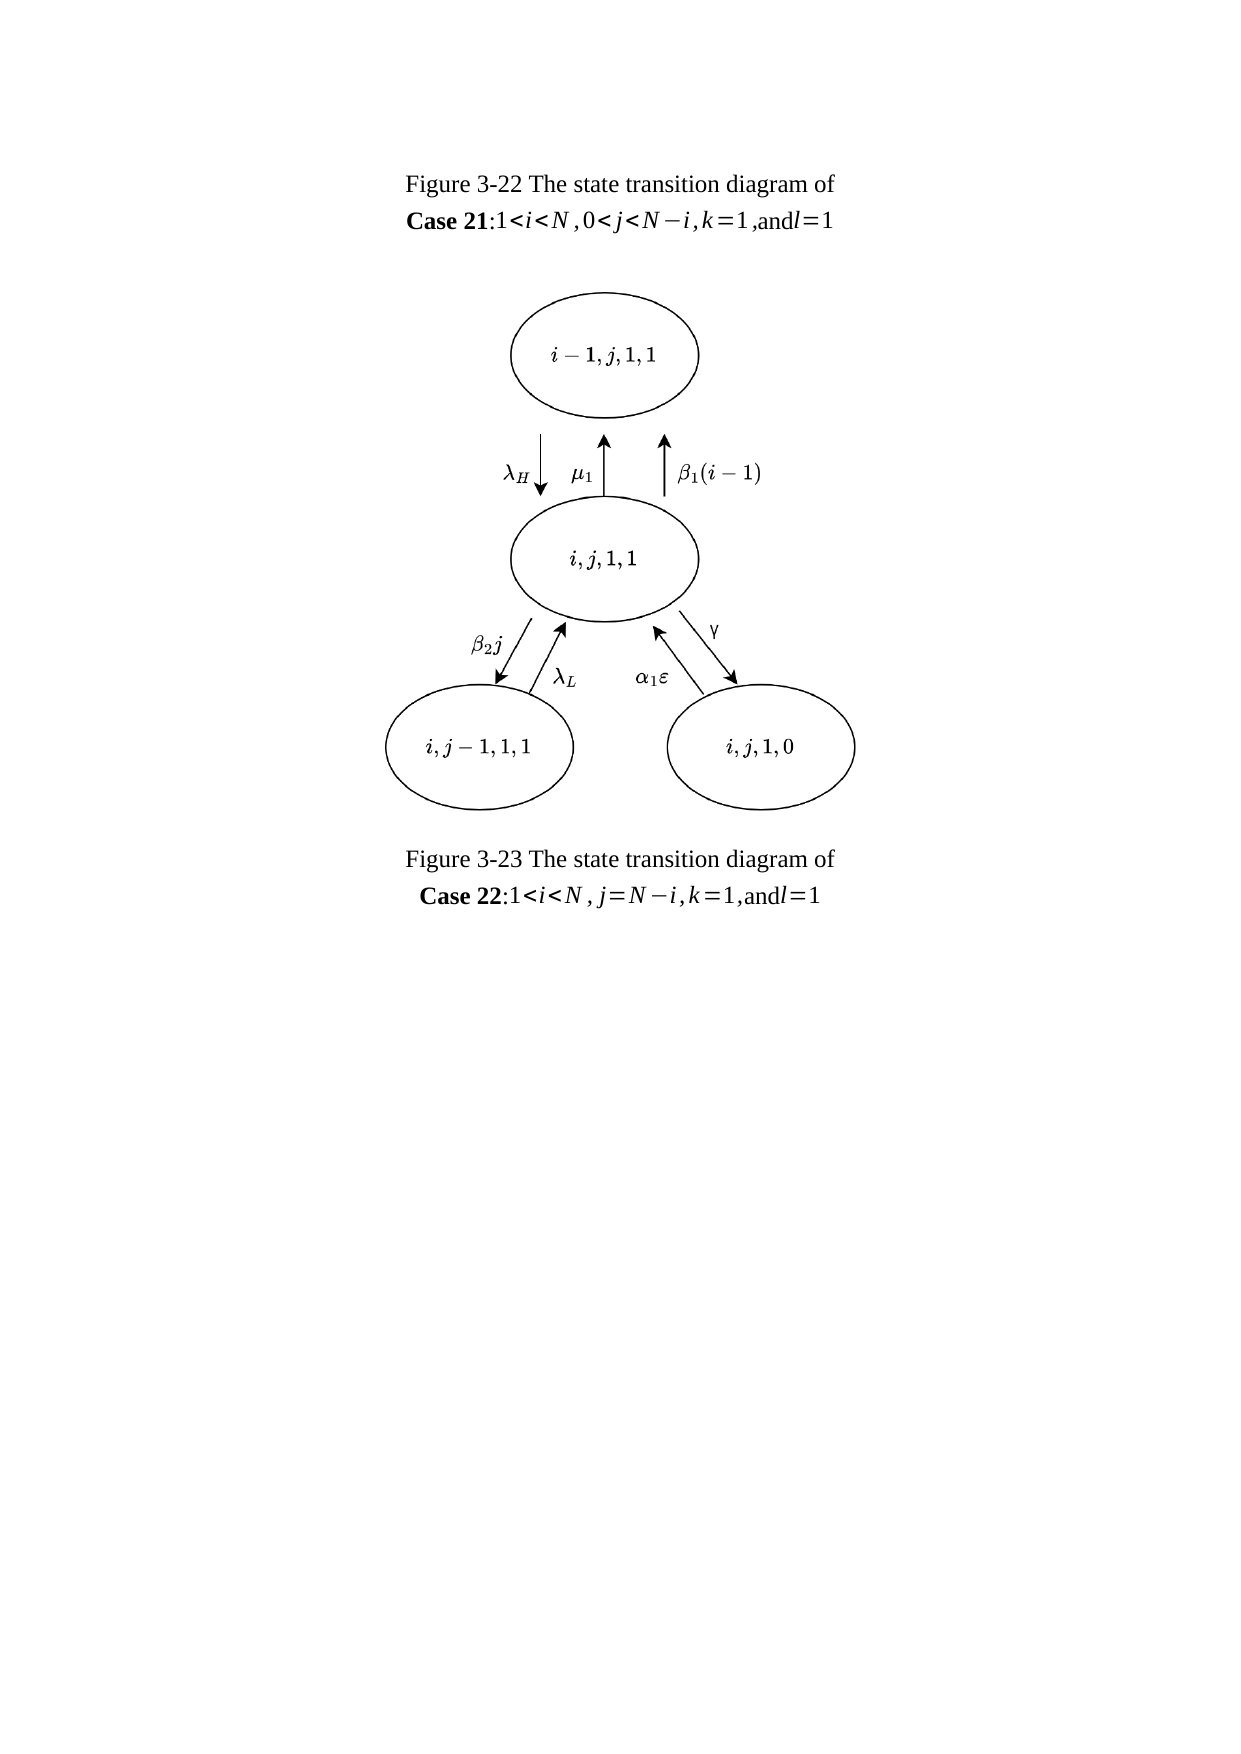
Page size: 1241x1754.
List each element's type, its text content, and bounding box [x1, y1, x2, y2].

text Figure 3-22 The state transition diagram of [187, 164, 1053, 202]
text Case 22:and [187, 877, 1053, 914]
text Figure 3-23 The state transition diagram of [187, 839, 1053, 877]
text Case 21:and [187, 202, 1053, 239]
picture [369, 277, 871, 826]
